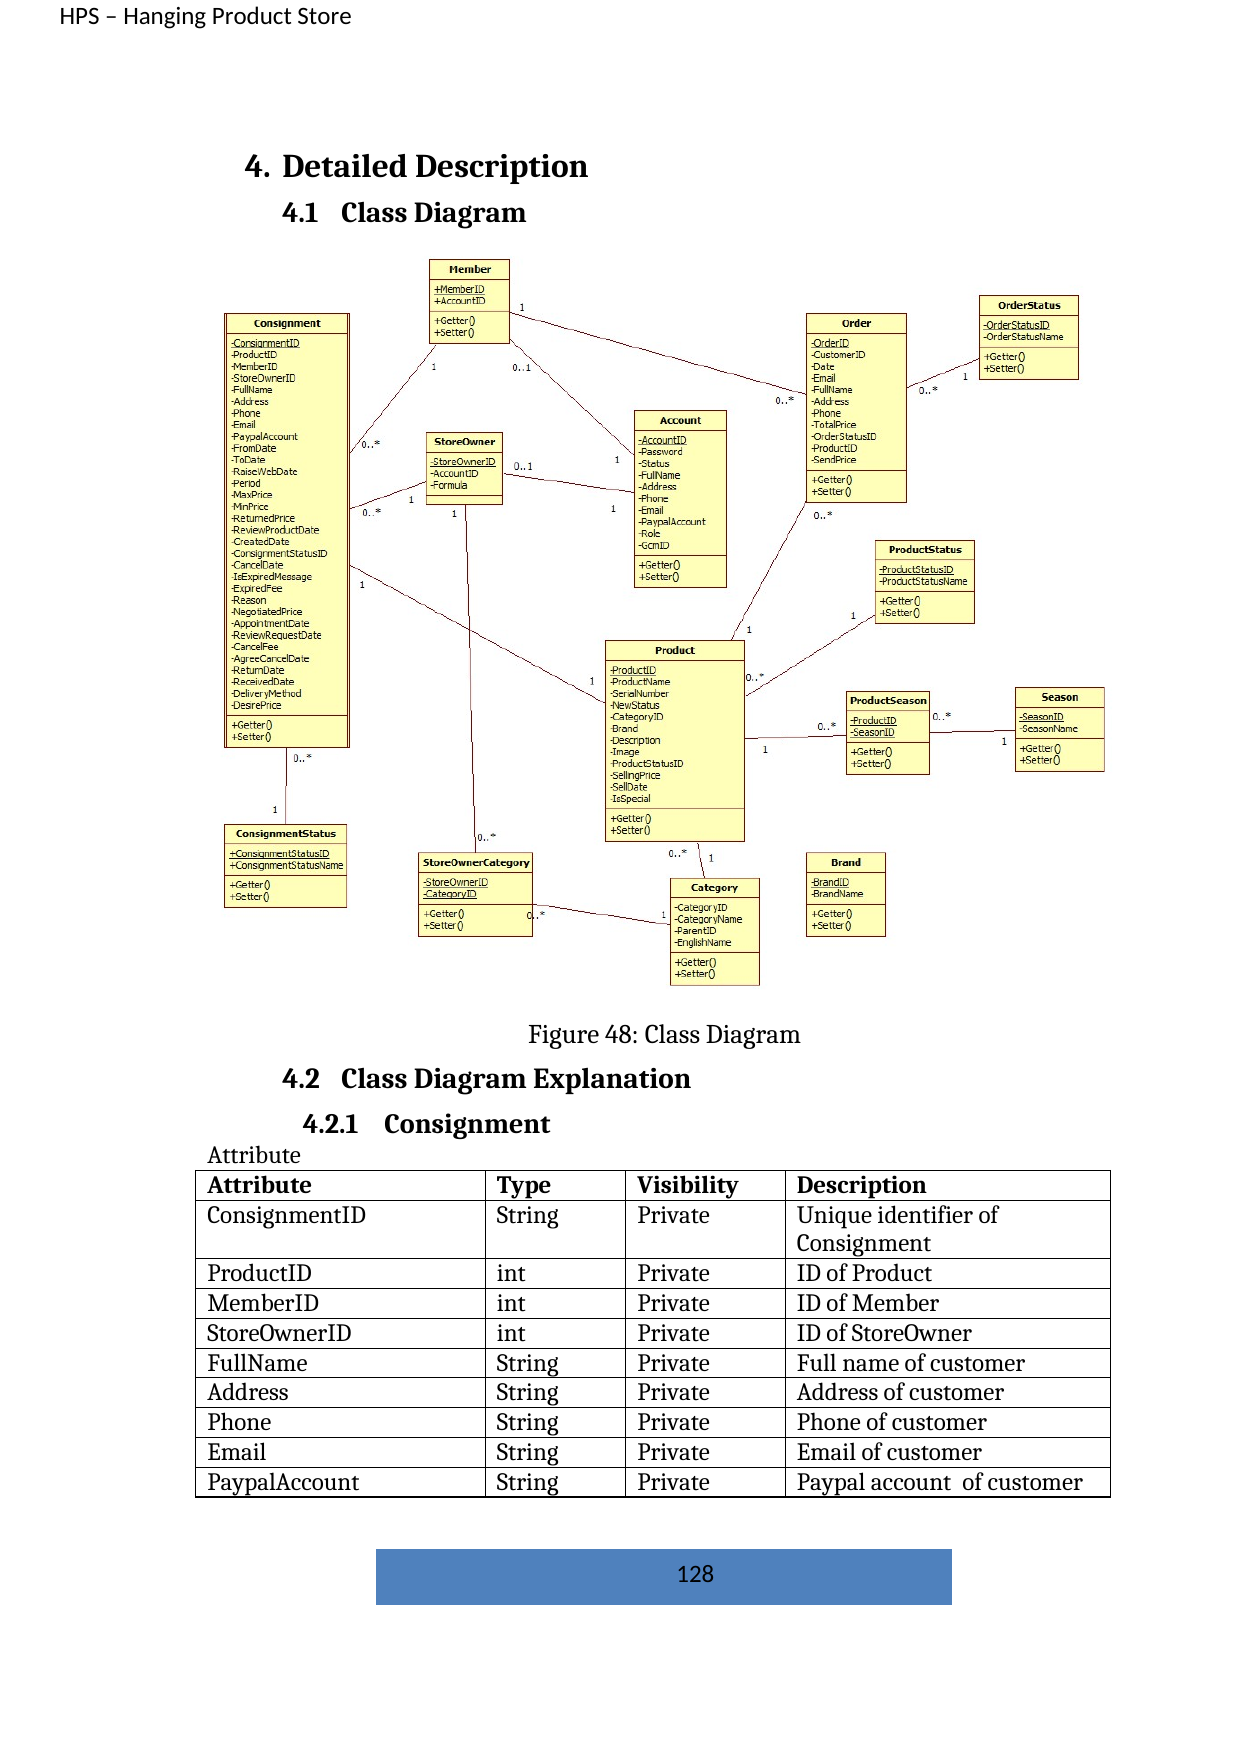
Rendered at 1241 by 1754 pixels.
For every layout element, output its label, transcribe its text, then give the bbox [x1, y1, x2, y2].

table_cell ProductID [196, 1259, 485, 1288]
table_cell int [486, 1319, 625, 1347]
table_cell StoreOwnerID [196, 1319, 485, 1347]
table_cell int [486, 1259, 625, 1288]
table_cell String [486, 1349, 625, 1377]
table_cell FullName [196, 1349, 485, 1377]
table_header Visibility [626, 1171, 785, 1199]
table_cell String [486, 1408, 625, 1437]
table_cell Unique identifier of Consignment [786, 1201, 1110, 1258]
table_cell Private [626, 1289, 785, 1318]
table_cell ID of Member [786, 1289, 1110, 1318]
table_cell int [486, 1289, 625, 1318]
text Attribute [207, 1141, 1122, 1170]
table_cell String [486, 1378, 625, 1407]
table_cell Private [626, 1259, 785, 1288]
table_cell Private [626, 1378, 785, 1407]
subtitle Class Diagram [282, 196, 1122, 229]
table_cell Address of customer [786, 1378, 1110, 1407]
table_cell Private [626, 1438, 785, 1467]
table_cell Phone of customer [786, 1408, 1110, 1437]
table_cell Private [626, 1408, 785, 1437]
subtitle Detailed Description [244, 147, 1122, 185]
table_cell Phone [196, 1408, 485, 1437]
table_cell ConsignmentID [196, 1201, 485, 1258]
table_cell ID of StoreOwner [786, 1319, 1110, 1347]
table_cell Email [196, 1438, 485, 1467]
table_header Description [786, 1171, 1110, 1199]
subtitle Consignment [303, 1109, 1122, 1141]
table_cell Full name of customer [786, 1349, 1110, 1377]
table_cell Address [196, 1378, 485, 1407]
table_cell Private [626, 1319, 785, 1347]
table_cell String [486, 1201, 625, 1258]
text Figure 48: Class Diagram [207, 1019, 1122, 1050]
picture [207, 241, 1122, 1003]
table_cell String [486, 1438, 625, 1467]
table_header Attribute [196, 1171, 485, 1199]
table_cell Paypal account of customer [786, 1468, 1110, 1496]
table_cell String [486, 1468, 625, 1496]
table_cell ID of Product [786, 1259, 1110, 1288]
subtitle Class Diagram Explanation [282, 1063, 1122, 1096]
table_cell Private [626, 1201, 785, 1258]
table_cell Email of customer [786, 1438, 1110, 1467]
table_header Type [486, 1171, 625, 1199]
table_cell Private [626, 1349, 785, 1377]
table_cell Private [626, 1468, 785, 1496]
table_cell PaypalAccount [196, 1468, 485, 1496]
table_cell MemberID [196, 1289, 485, 1318]
